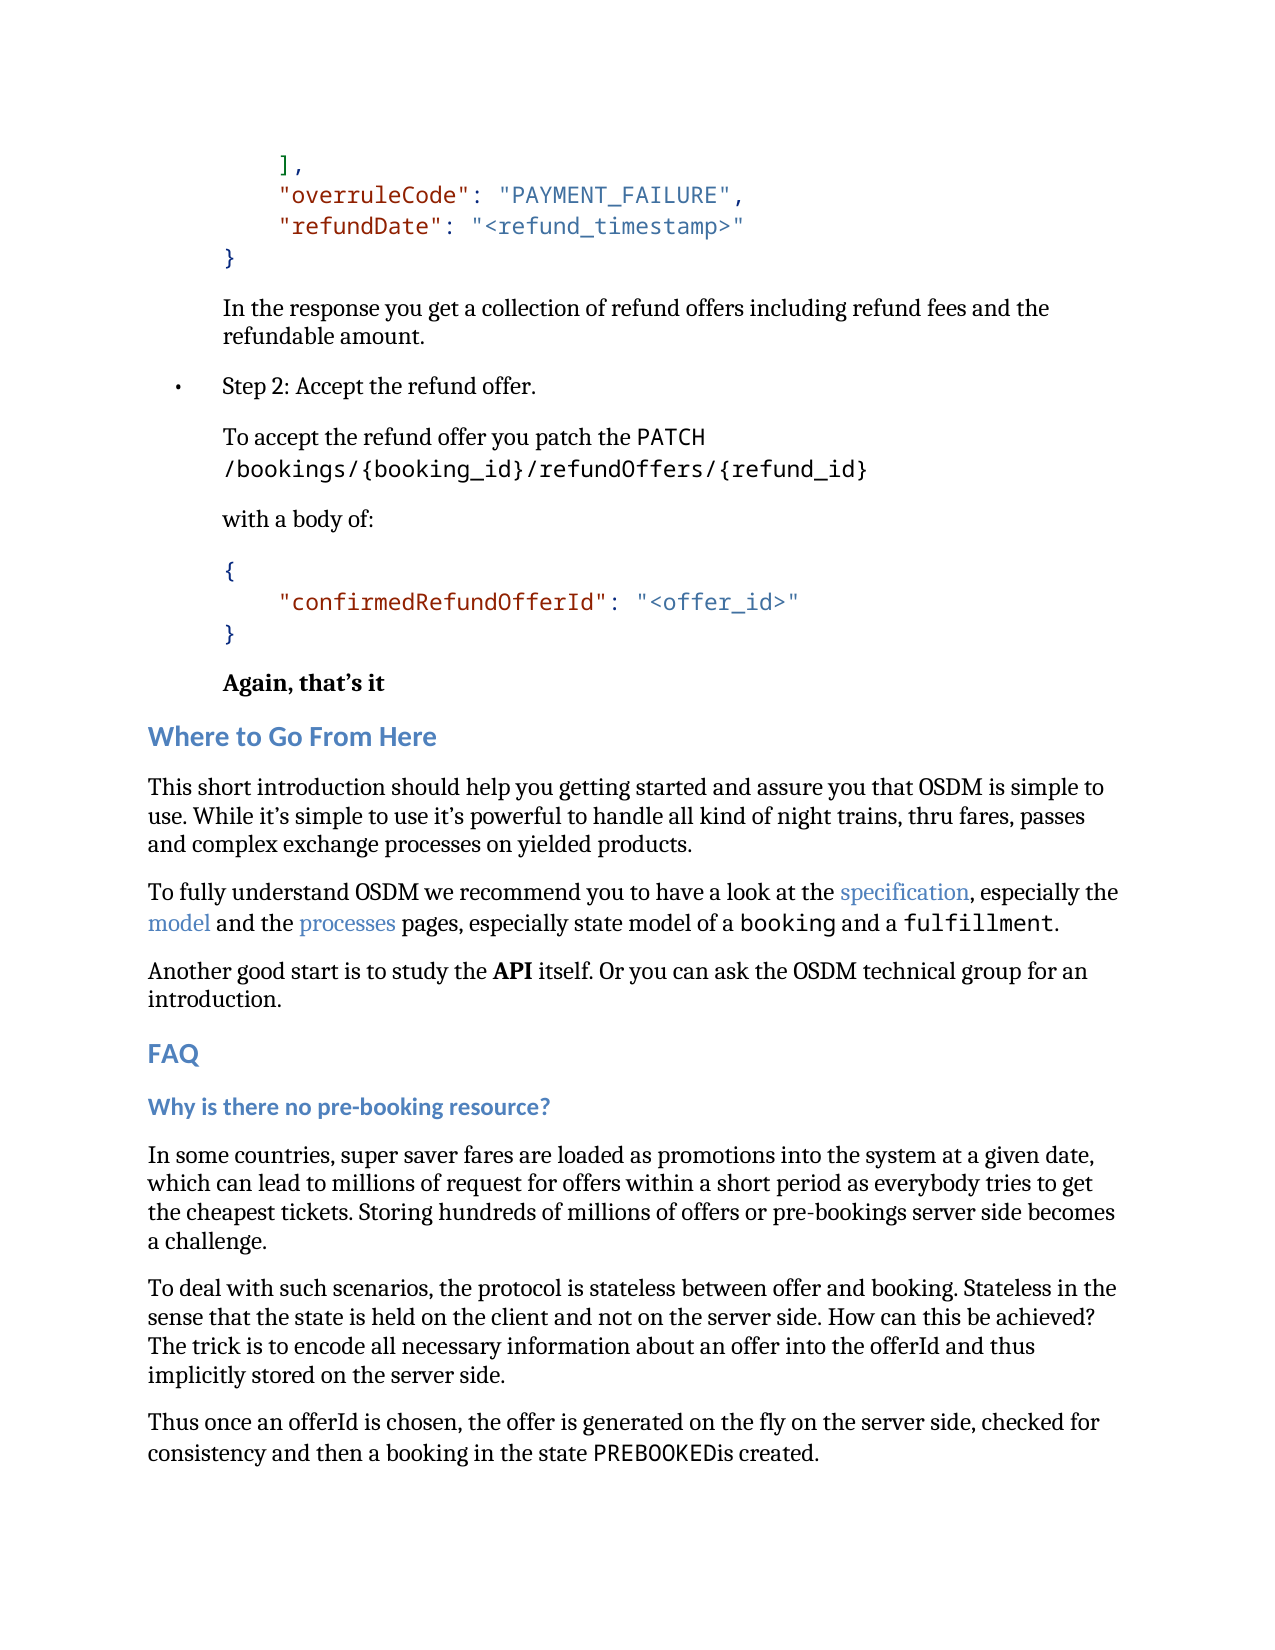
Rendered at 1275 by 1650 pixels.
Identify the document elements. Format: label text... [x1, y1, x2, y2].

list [173, 148, 1127, 273]
text To fully understand OSDM we recommend you to have a look at the specification, especially the model and the processes pages, especially state model of a booking and a fulfillment. [148, 878, 1127, 938]
subtitle Why is there no pre-booking resource? [148, 1091, 1127, 1122]
text To deal with such scenarios, the protocol is stateless between offer and booking. Stateless in the sense that the state is held on the client and not on the server side. How can this be achieved? The trick is to encode all necessary information about an offer into the offerId and thus implicitly stored on the server side. [148, 1274, 1127, 1389]
text This short introduction should help you getting started and assure you that OSDM is simple to use. While it’s simple to use it’s powerful to handle all kind of night trains, thru fares, passes and complex exchange processes on yielded products. [148, 773, 1127, 859]
text In some countries, super saver fares are loaded as promotions into the system at a given date, which can lead to millions of request for offers within a short period as everybody tries to get the cheapest tickets. Storing hundreds of millions of offers or pre-bookings server side becomes a challenge. [148, 1141, 1127, 1256]
text Another good start is to study the API itself. Or you can ask the OSDM technical group for an introduction. [148, 957, 1127, 1014]
list { "confirmedRefundOfferId": "<offer_id>" } [173, 554, 1127, 648]
list Again, that’s it [173, 669, 1127, 698]
subtitle FAQ [148, 1035, 1127, 1071]
list In the response you get a collection of refund offers including refund fees and the refundable amount. [173, 293, 1127, 351]
subtitle Where to Go From Here [148, 718, 1127, 754]
list To accept the refund offer you patch the PATCH /bookings/{booking_id}/refundOffers/{refund_id} [173, 421, 1127, 484]
list Step 2: Accept the refund offer. [173, 372, 1127, 401]
text Thus once an offerId is chosen, the offer is generated on the fly on the server side, checked for consistency and then a booking in the state PREBOOKEDis created. [148, 1408, 1127, 1468]
list with a body of: [173, 505, 1127, 533]
